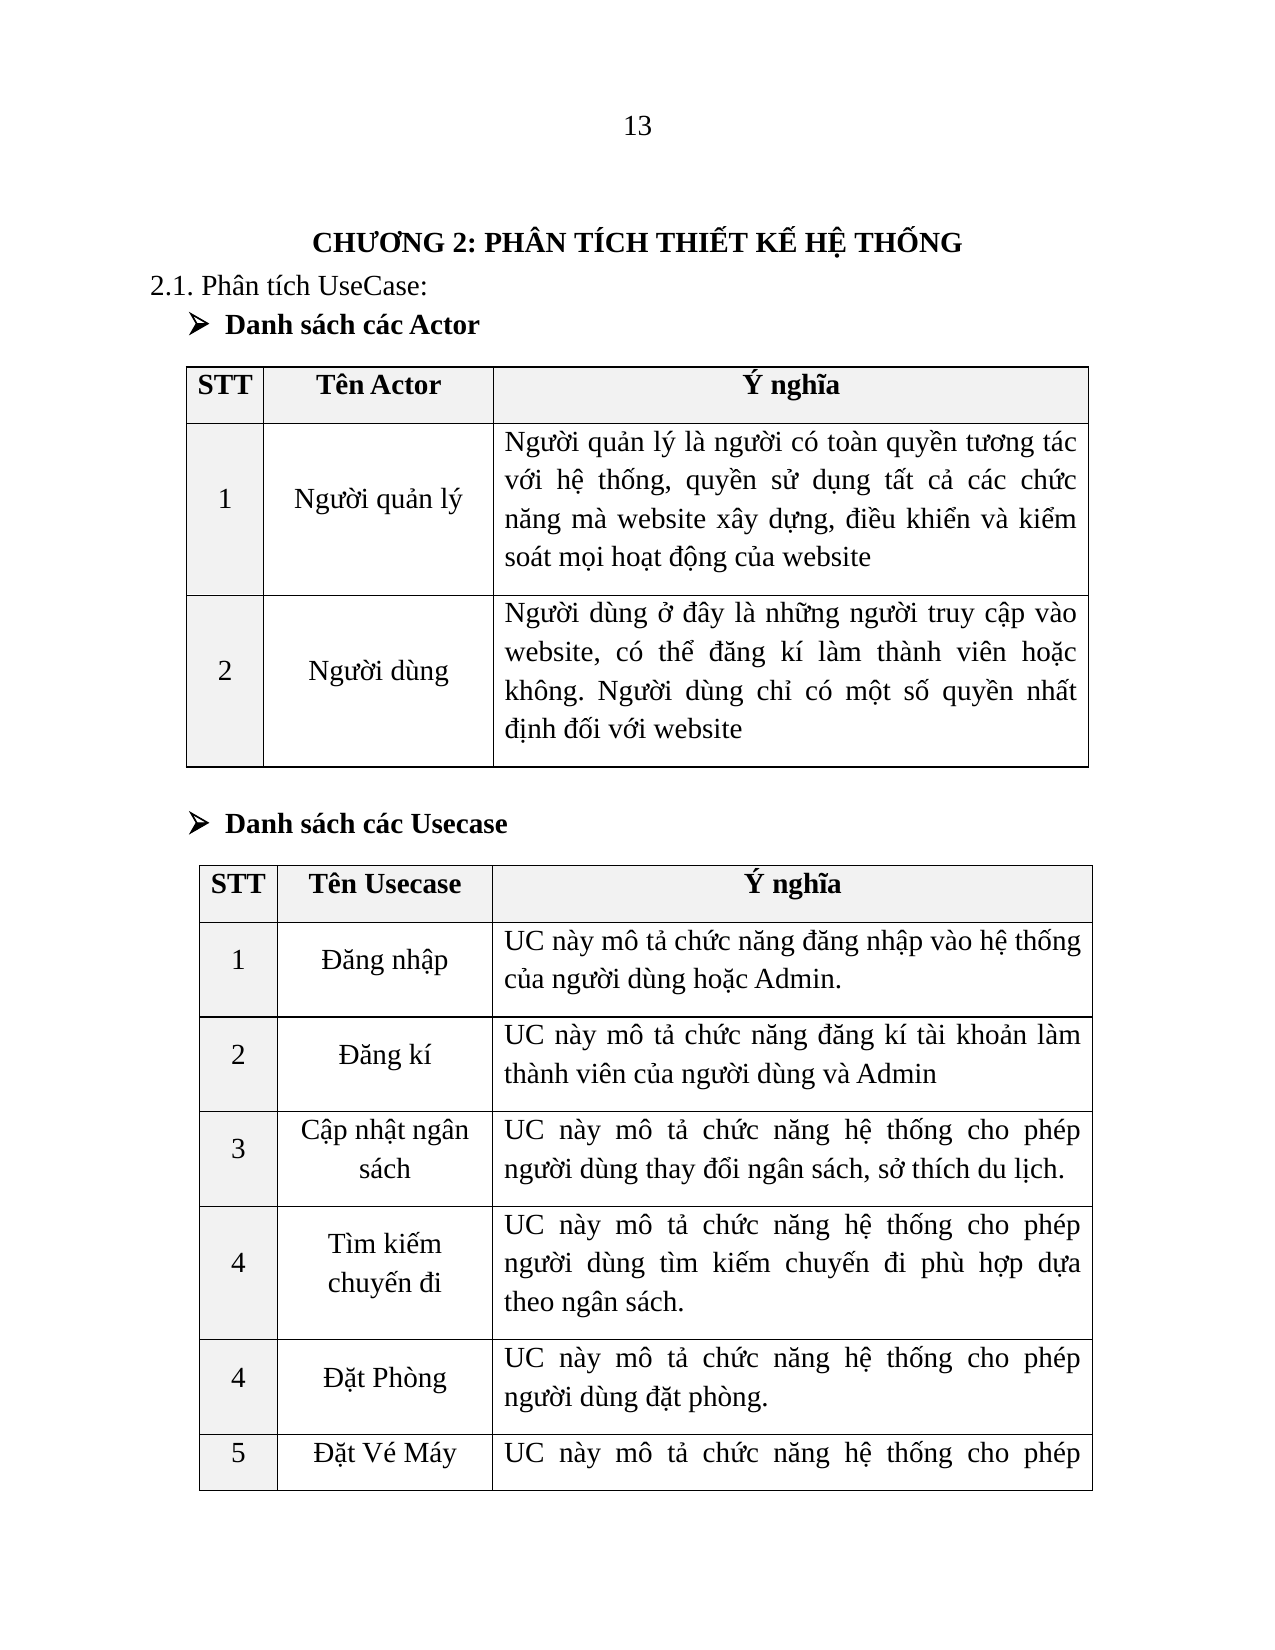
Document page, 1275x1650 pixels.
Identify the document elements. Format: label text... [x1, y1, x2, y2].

table_cell 2 [200, 1018, 277, 1111]
table_header Ý nghĩa [494, 368, 1088, 423]
table_cell UC này mô tả chức năng hệ thống cho phép người dùng tìm kiếm chuyến đi phù hợp dựa theo ngân sách. [493, 1207, 1092, 1339]
subtitle CHƯƠNG 2: PHÂN TÍCH THIẾT KẾ HỆ THỐNG [150, 226, 1125, 259]
list Danh sách các Actor [187, 307, 1125, 341]
table_cell Người quản lý là người có toàn quyền tương tác với hệ thống, quyền sử dụng tất cả các chức năng mà website xây dựng, điều khiển và kiểm soát mọi hoạt động của website [494, 424, 1088, 594]
table_cell Tìm kiếm chuyến đi [278, 1207, 492, 1339]
table_cell UC này mô tả chức năng hệ thống cho phép người dùng thay đổi ngân sách, sở thích du lịch. [493, 1112, 1092, 1206]
list Danh sách các Usecase [187, 806, 1125, 839]
table_header STT [200, 866, 277, 922]
table_cell Đặt Phòng [278, 1340, 492, 1434]
table_cell UC này mô tả chức năng hệ thống cho phép người dùng đặt phòng. [493, 1340, 1092, 1434]
table_cell Cập nhật ngân sách [278, 1112, 492, 1206]
table_cell 1 [187, 424, 263, 594]
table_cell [493, 1435, 1092, 1490]
table_cell 3 [200, 1112, 277, 1206]
table_cell 4 [200, 1340, 277, 1434]
table_cell 4 [200, 1207, 277, 1339]
table_header Tên Usecase [278, 866, 492, 922]
table_cell UC này mô tả chức năng đăng nhập vào hệ thống của người dùng hoặc Admin. [493, 923, 1092, 1016]
table_header Tên Actor [264, 368, 493, 423]
table_cell Người dùng ở đây là những người truy cập vào website, có thể đăng kí làm thành viên hoặc không. Người dùng chỉ có một số quyền nhất định đối với website [494, 596, 1088, 766]
table_cell Đăng nhập [278, 923, 492, 1016]
table_header Ý nghĩa [493, 866, 1092, 922]
table_cell Đăng kí [278, 1018, 492, 1111]
table_cell Người dùng [264, 596, 493, 766]
table_cell 2 [187, 596, 263, 766]
table_cell Đặt Vé Máy Bay [278, 1435, 492, 1490]
table_cell 1 [200, 923, 277, 1016]
table_header STT [187, 368, 263, 423]
table_cell Người quản lý [264, 424, 493, 594]
table_cell UC này mô tả chức năng đăng kí tài khoản làm thành viên của người dùng và Admin [493, 1018, 1092, 1111]
table_cell 5 [200, 1435, 277, 1490]
subtitle 2.1. Phân tích UseCase: [150, 268, 1125, 302]
